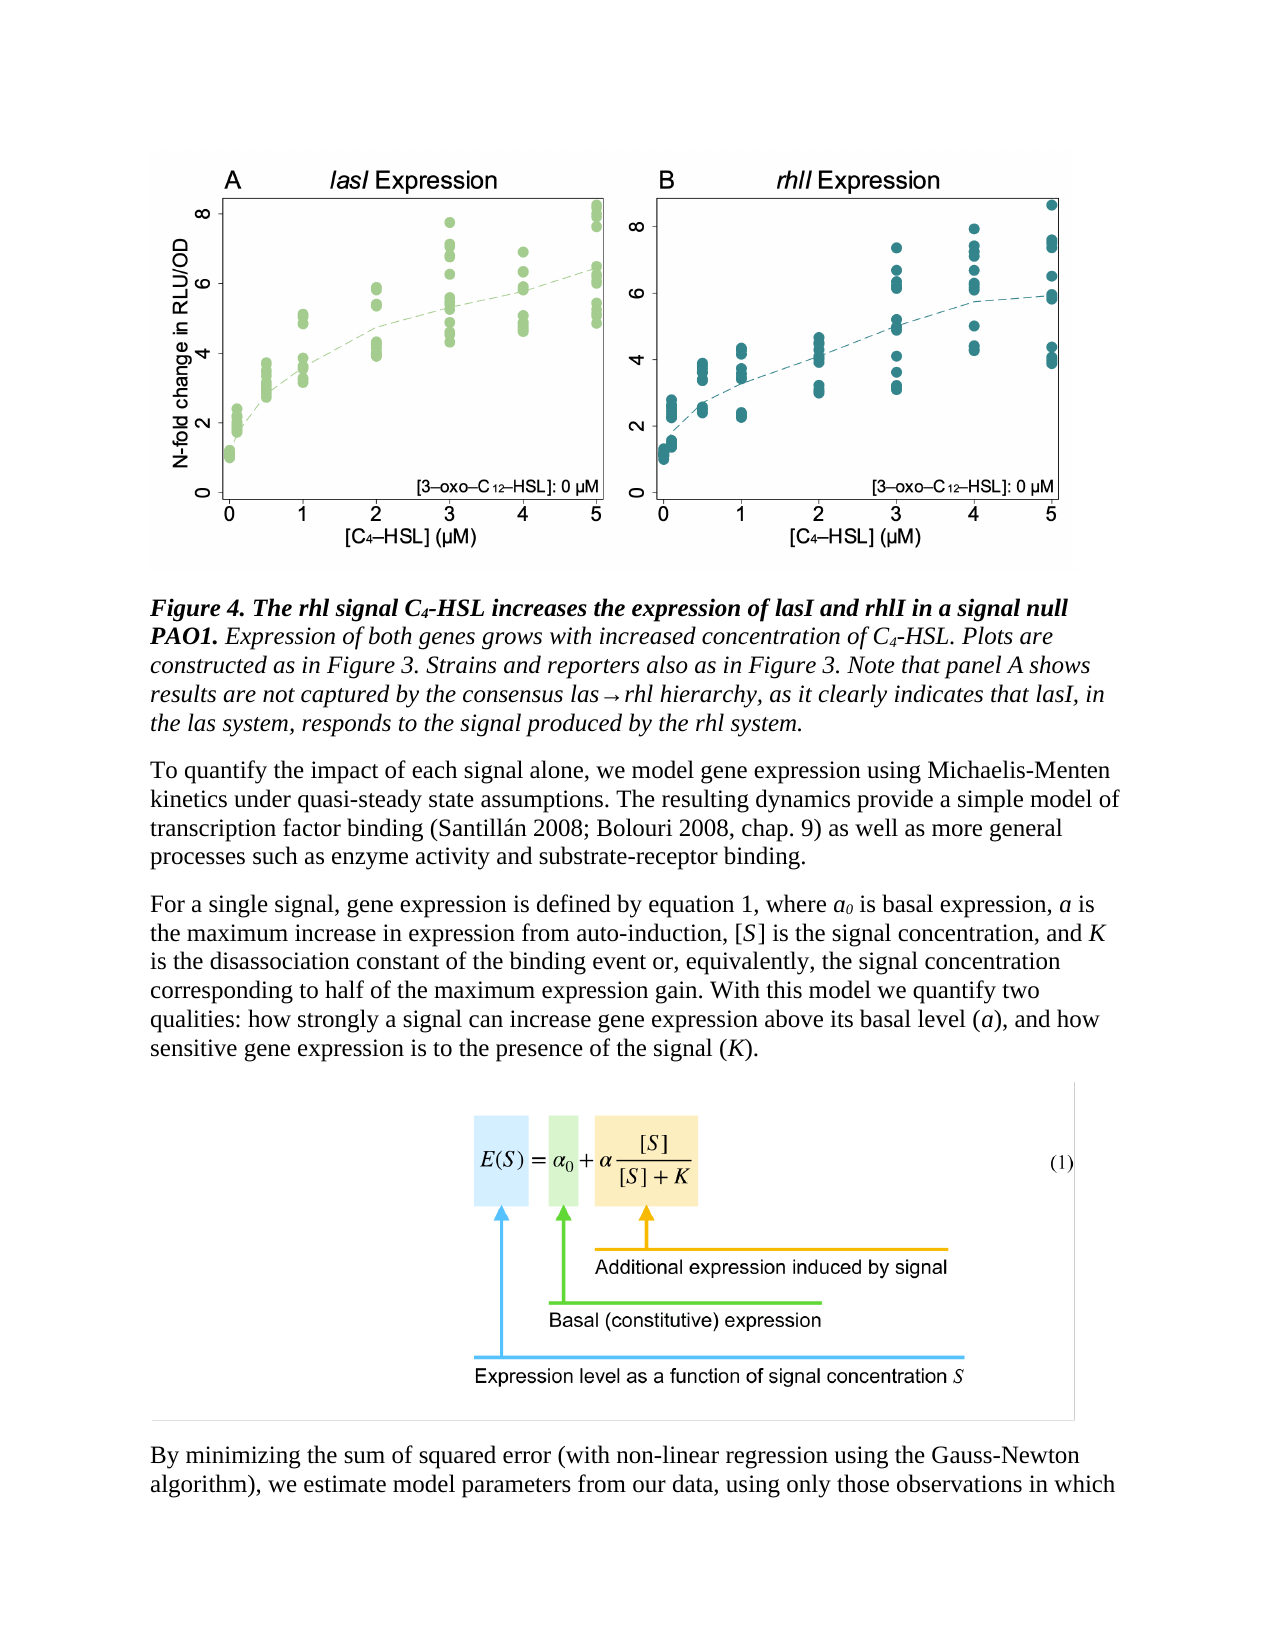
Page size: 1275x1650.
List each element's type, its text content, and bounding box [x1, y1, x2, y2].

picture [150, 150, 1079, 572]
text To quantify the impact of each signal alone, we model gene expression using Michaelis-Menten kinetics under quasi-steady state assumptions. The resulting dynamics provide a simple model of transcription factor binding (Santillán 2008; Bolouri 2008, chap. 9) as well as more general processes such as enzyme activity and substrate-receptor binding. [150, 755, 1125, 870]
text For a single signal, gene expression is defined by equation 1, where ɑ0 is basal expression, ɑ is the maximum increase in expression from auto-induction, [S ] is the signal concentration, and K is the disassociation constant of the binding event or, equivalently, the signal concentration corresponding to half of the maximum expression gain. With this model we quantify two qualities: how strongly a signal can increase gene expression above its basal level (ɑ), and how sensitive gene expression is to the presence of the signal (K). [150, 889, 1125, 1061]
text Figure 4. The rhl signal C4‑HSL increases the expression of lasI and rhlI in a signal null PAO1. Expression of both genes grows with increased concentration of C4‑HSL. Plots are constructed as in Figure 3. Strains and reporters also as in Figure 3. Note that panel A shows results are not captured by the consensus las→rhl hierarchy, as it clearly indicates that lasI, in the las system, responds to the signal produced by the rhl system. [150, 593, 1125, 736]
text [150, 1440, 1125, 1498]
picture [150, 1080, 1079, 1422]
